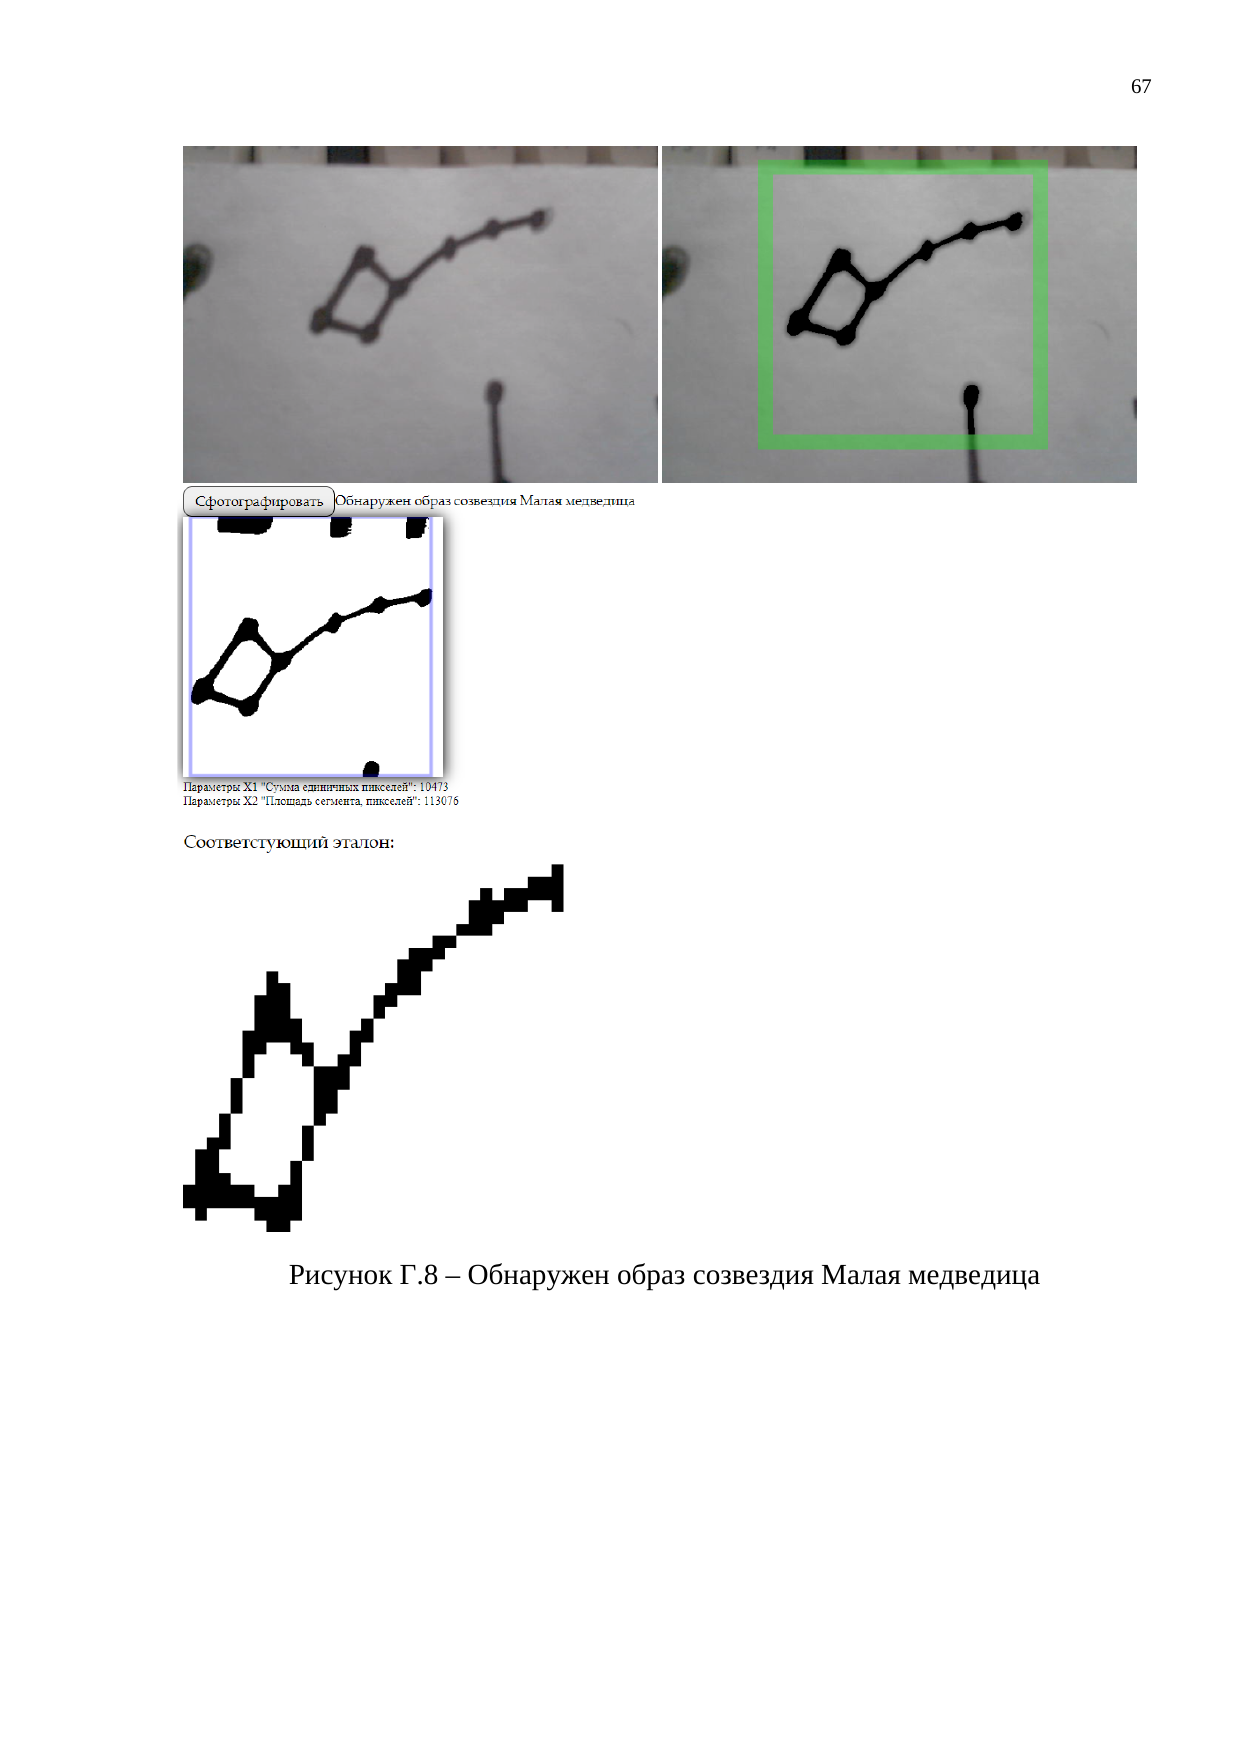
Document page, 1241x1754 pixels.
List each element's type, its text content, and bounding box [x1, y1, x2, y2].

picture [177, 146, 1152, 1241]
subtitle Рисунок Г.8 – Обнаружен образ созвездия Малая медведица [177, 1257, 1152, 1291]
